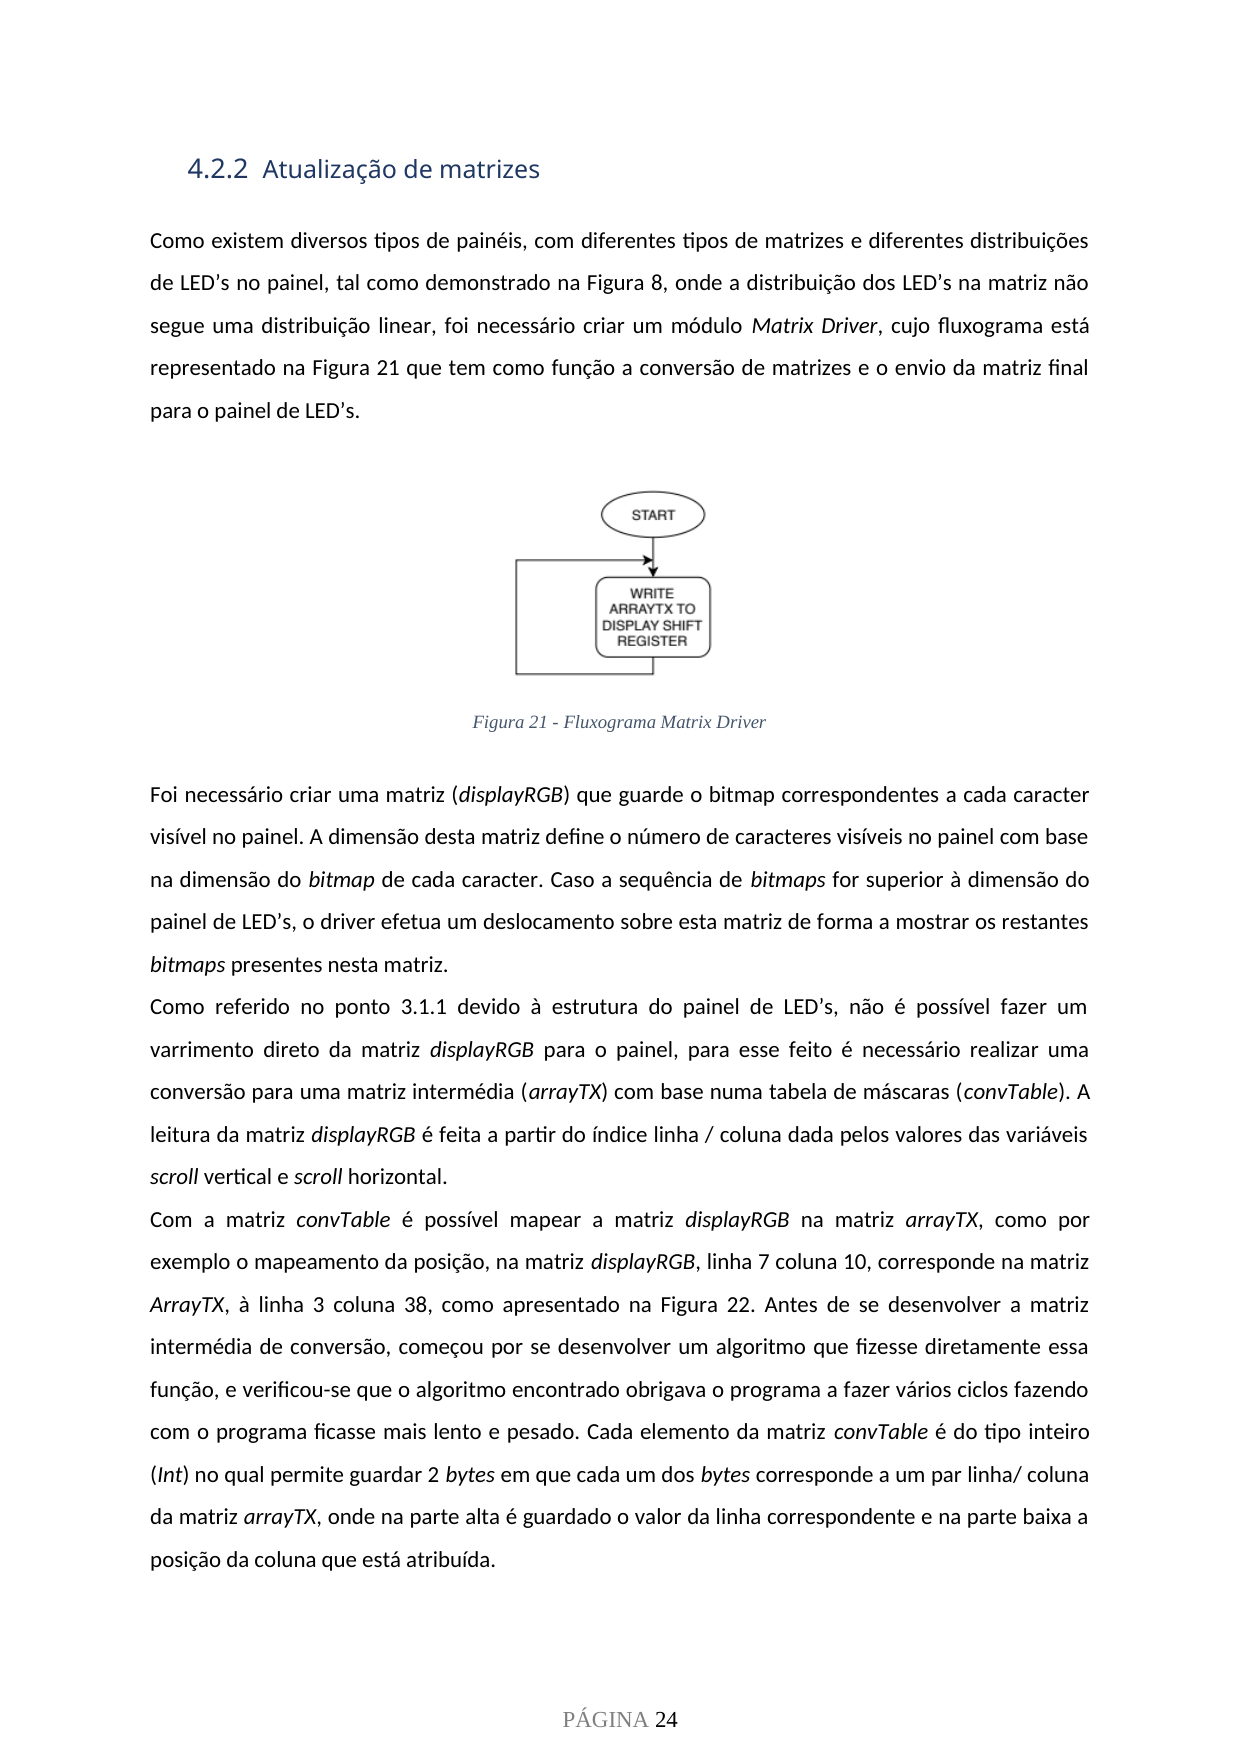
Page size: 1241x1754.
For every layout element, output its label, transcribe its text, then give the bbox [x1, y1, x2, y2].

subtitle Atualização de matrizes [187, 149, 1090, 186]
text Como referido no ponto 3.1.1 devido à estrutura do painel de LED’s, não é possível fazer um varrimento direto da matriz displayRGB para o painel, para esse feito é necessário realizar uma conversão para uma matriz intermédia (arrayTX) com base numa tabela de máscaras (convTable). A leitura da matriz displayRGB é feita a partir do índice linha / coluna dada pelos valores das variáveis scroll vertical e scroll horizontal. [150, 992, 1090, 1190]
text Como existem diversos tipos de painéis, com diferentes tipos de matrizes e diferentes distribuições de LED’s no painel, tal como demonstrado na Figura 8, onde a distribuição dos LED’s na matriz não segue uma distribuição linear, foi necessário criar um módulo Matrix Driver, cujo fluxograma está representado na Figura 21 que tem como função a conversão de matrizes e o envio da matriz final para o painel de LED’s. [150, 226, 1090, 424]
text Com a matriz convTable é possível mapear a matriz displayRGB na matriz arrayTX, como por exemplo o mapeamento da posição, na matriz displayRGB, linha 7 coluna 10, corresponde na matriz ArrayTX, à linha 3 coluna 38, como apresentado na Figura 22. Antes de se desenvolver a matriz intermédia de conversão, começou por se desenvolver um algoritmo que fizesse diretamente essa função, e verificou-se que o algoritmo encontrado obrigava o programa a fazer vários ciclos fazendo com o programa ficasse mais lento e pesado. Cada elemento da matriz convTable é do tipo inteiro (Int) no qual permite guardar 2 bytes em que cada um dos bytes corresponde a um par linha/ coluna da matriz arrayTX, onde na parte alta é guardado o valor da linha correspondente e na parte baixa a posição da coluna que está atribuída. [150, 1205, 1090, 1573]
text Foi necessário criar uma matriz (displayRGB) que guarde o bitmap correspondentes a cada caracter visível no painel. A dimensão desta matriz define o número de caracteres visíveis no painel com base na dimensão do bitmap de cada caracter. Caso a sequência de bitmaps for superior à dimensão do painel de LED’s, o driver efetua um deslocamento sobre esta matriz de forma a mostrar os restantes bitmaps presentes nesta matriz. [150, 780, 1090, 978]
